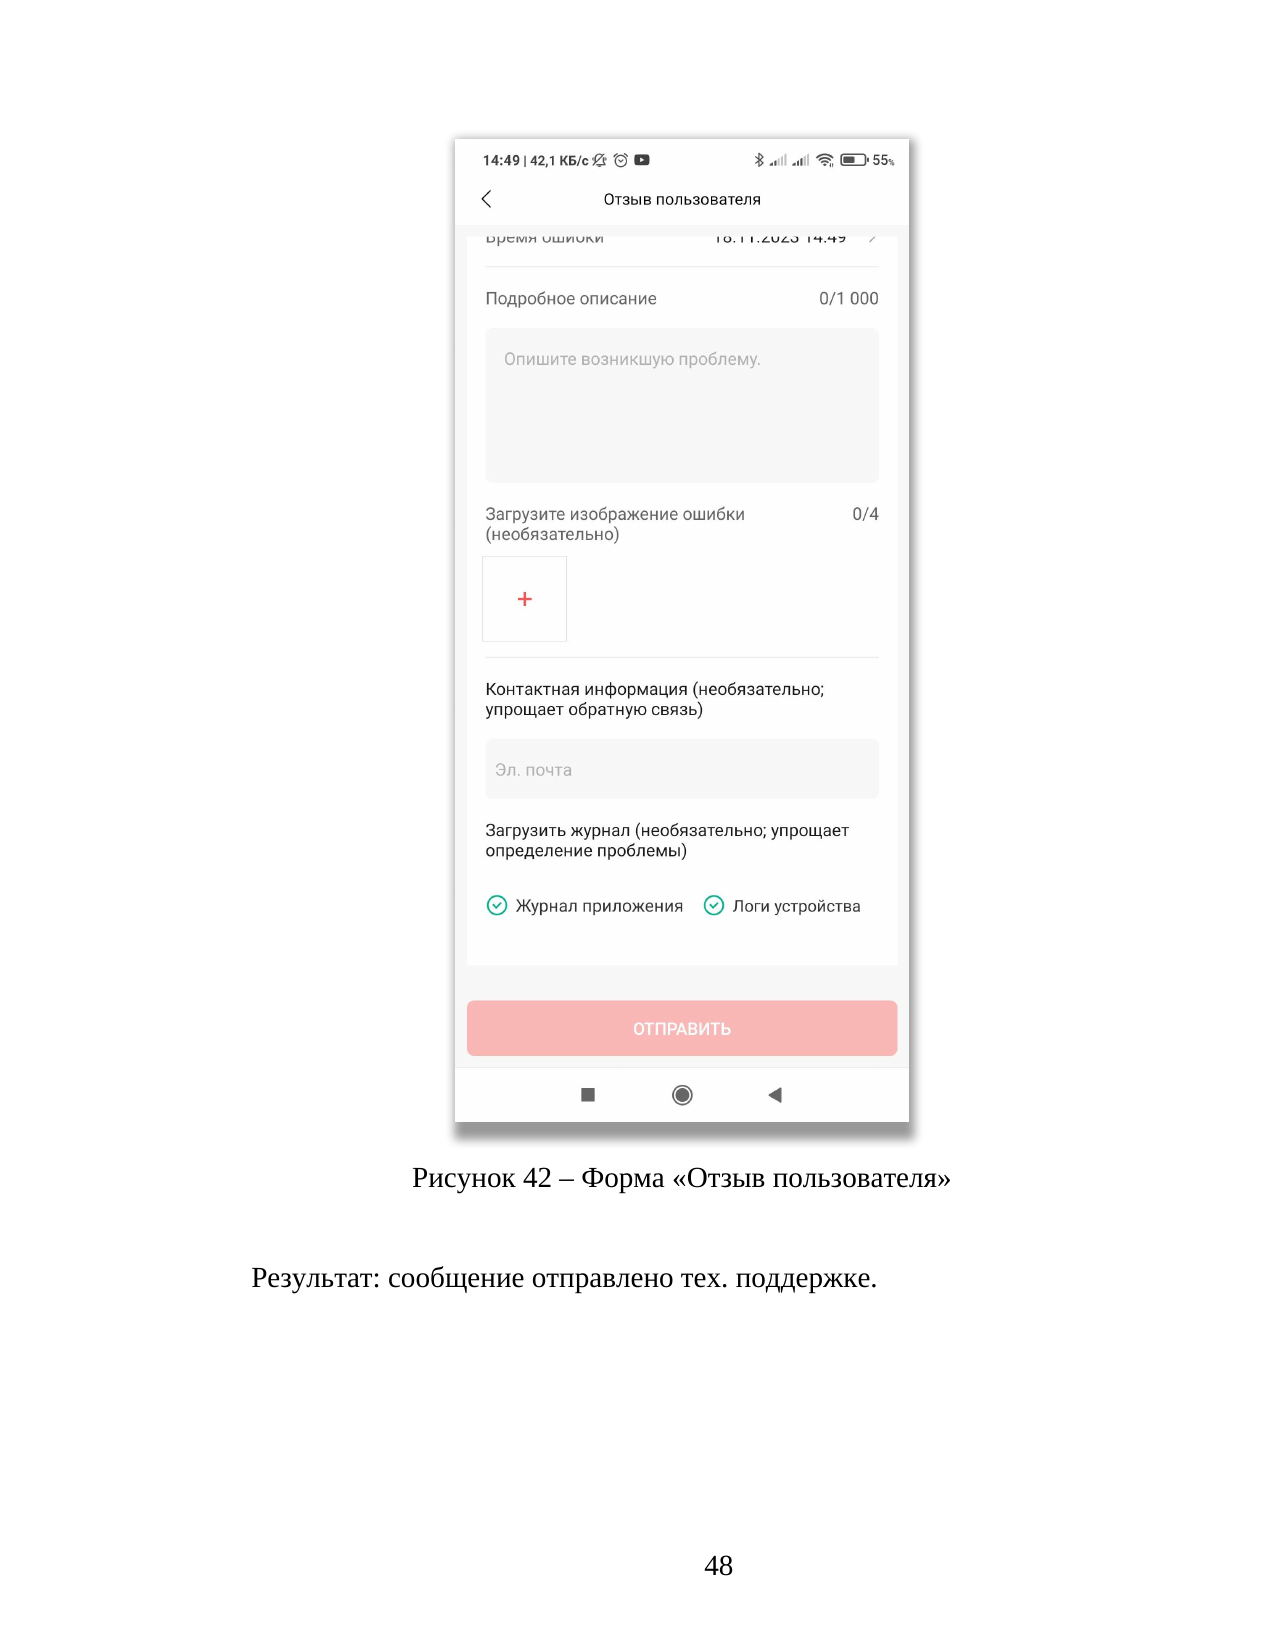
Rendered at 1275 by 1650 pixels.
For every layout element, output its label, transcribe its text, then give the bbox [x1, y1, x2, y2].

picture [455, 139, 909, 1122]
text Результат: сообщение отправлено тех. поддержке. [177, 1261, 1186, 1294]
text Рисунок 42 – Форма «Отзыв пользователя» [177, 1160, 1186, 1193]
